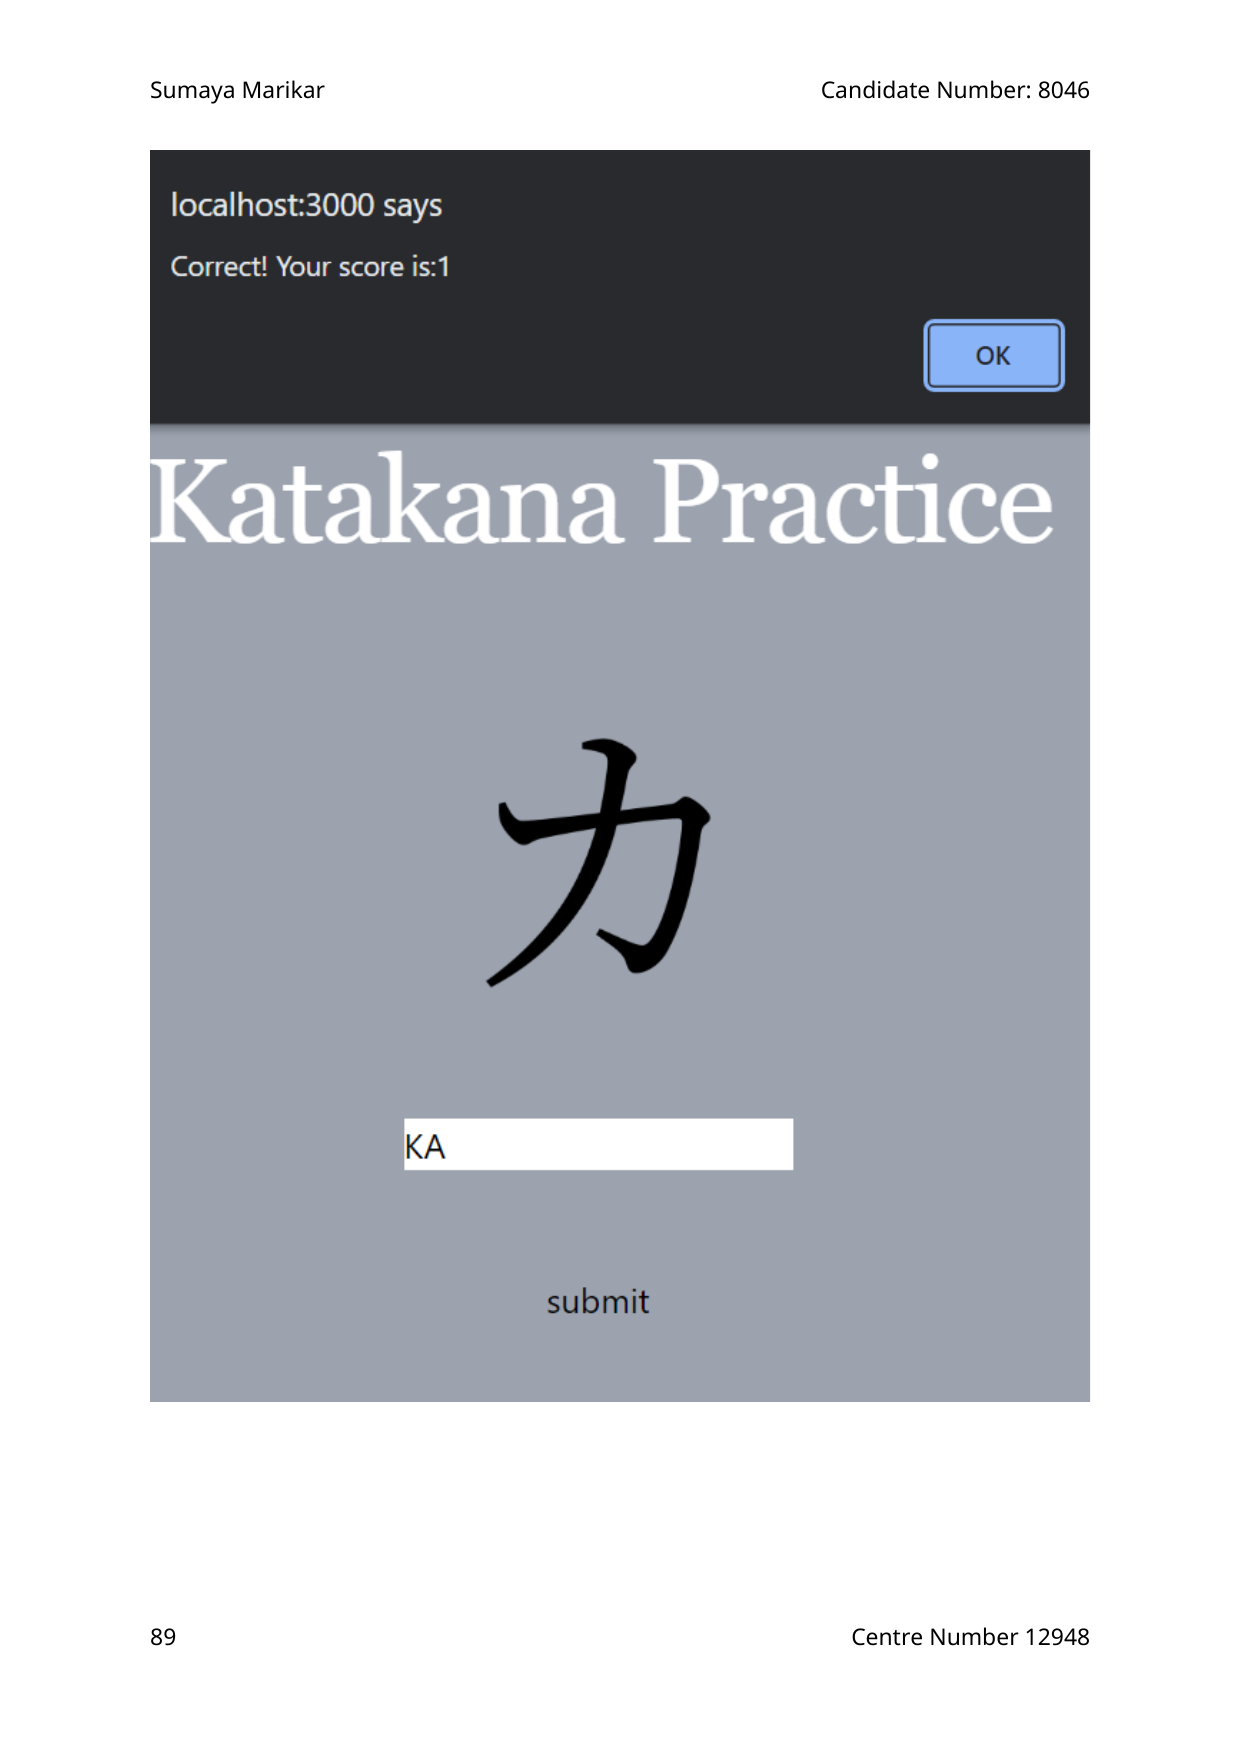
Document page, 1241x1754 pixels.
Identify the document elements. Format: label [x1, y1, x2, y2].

picture [150, 150, 1091, 1402]
